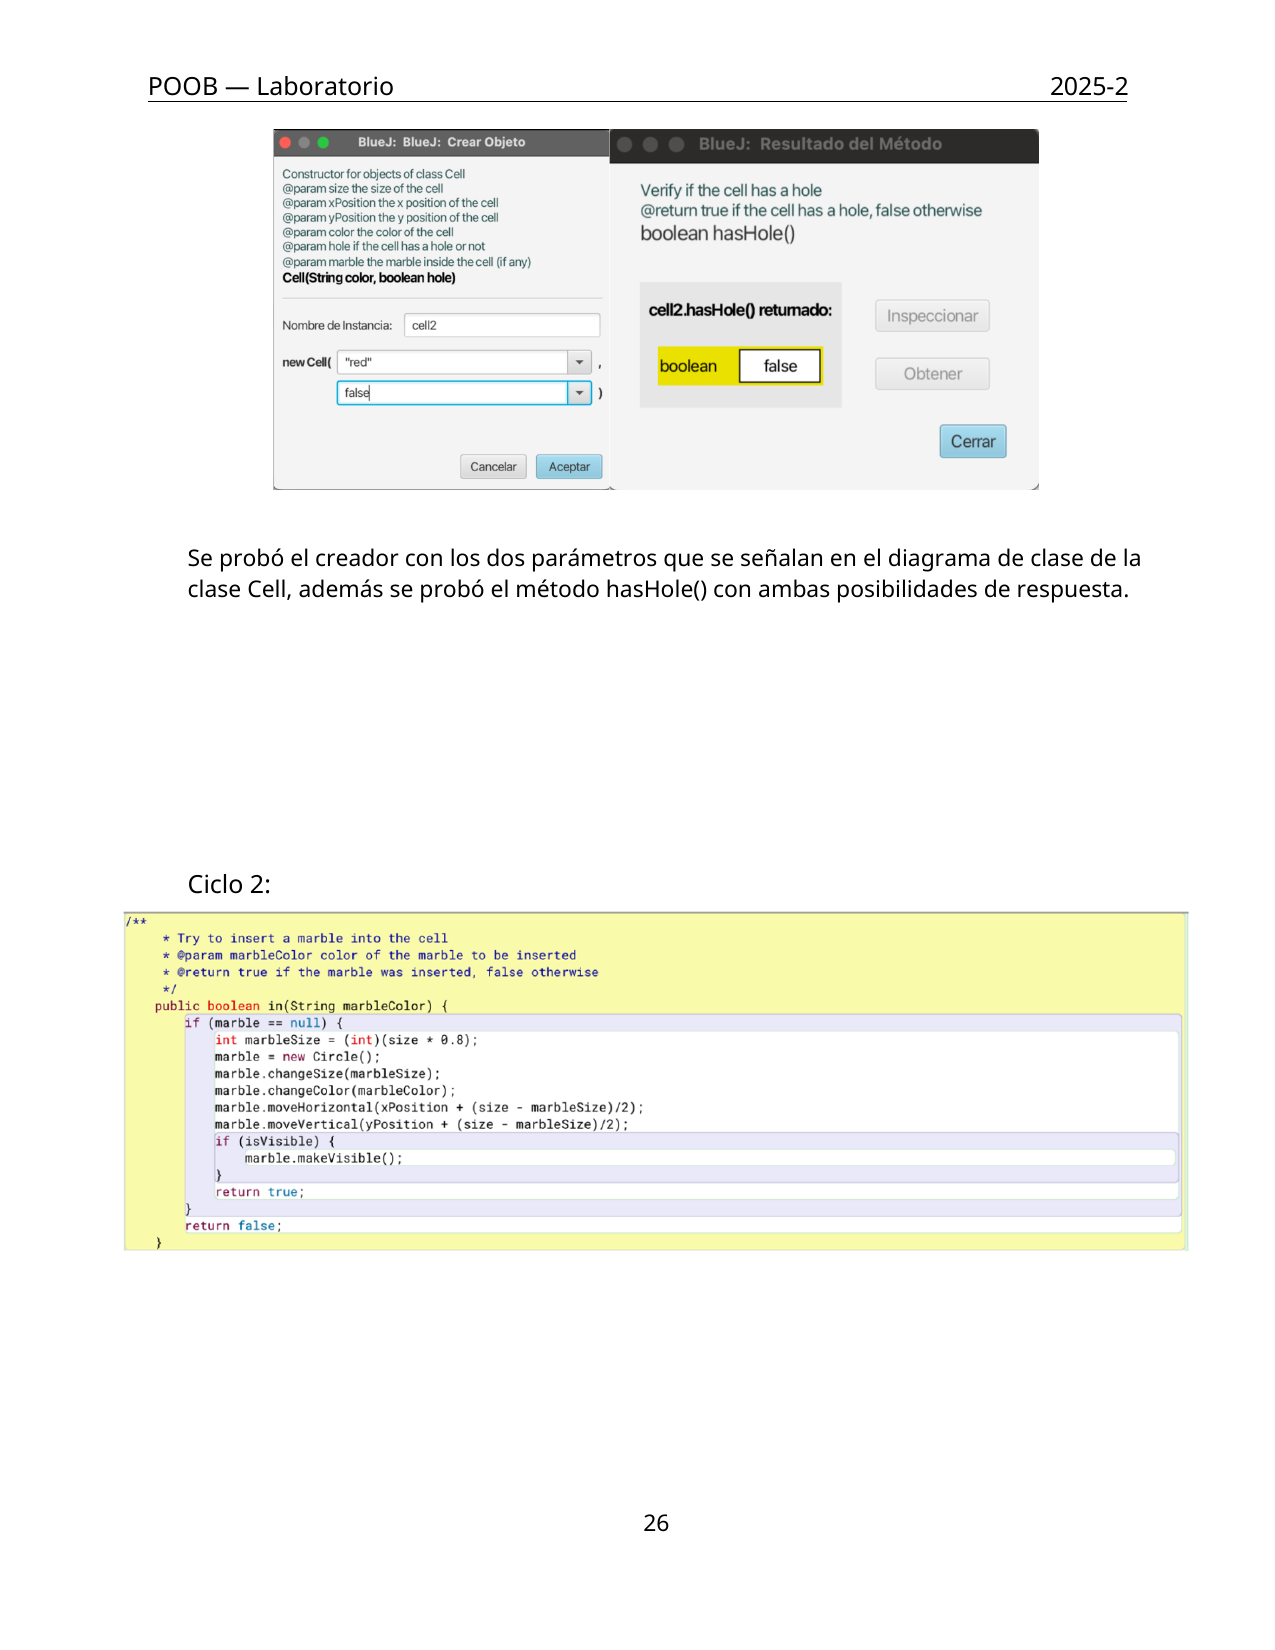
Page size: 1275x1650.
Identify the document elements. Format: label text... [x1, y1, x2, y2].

text Ciclo 2: [112, 867, 1200, 901]
picture [273, 129, 1039, 490]
text Se probó el creador con los dos parámetros que se señalan en el diagrama de clase de la clase Cell, además se probó el método hasHole() con ambas posibilidades de respuesta. [187, 542, 1200, 604]
picture [123, 911, 1189, 1251]
